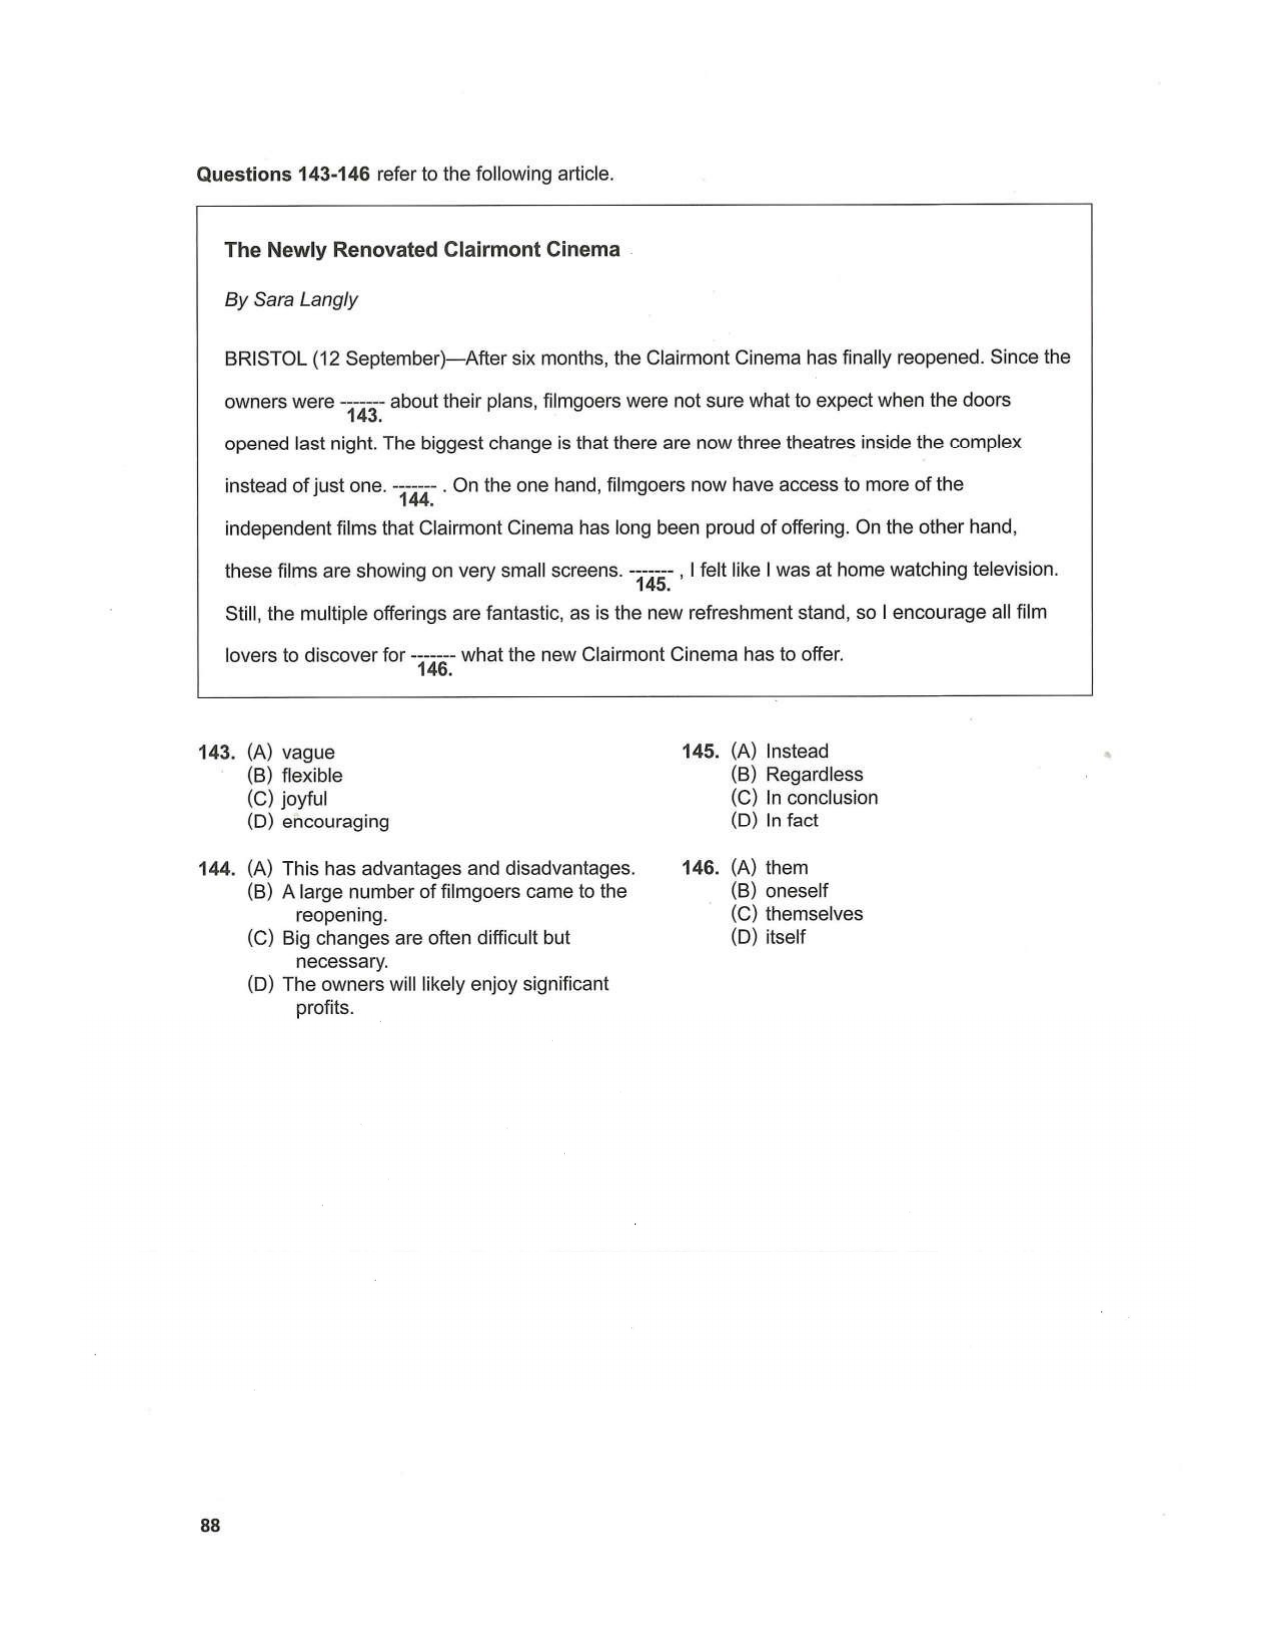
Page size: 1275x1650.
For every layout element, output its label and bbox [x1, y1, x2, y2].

picture [80, 70, 1196, 1580]
